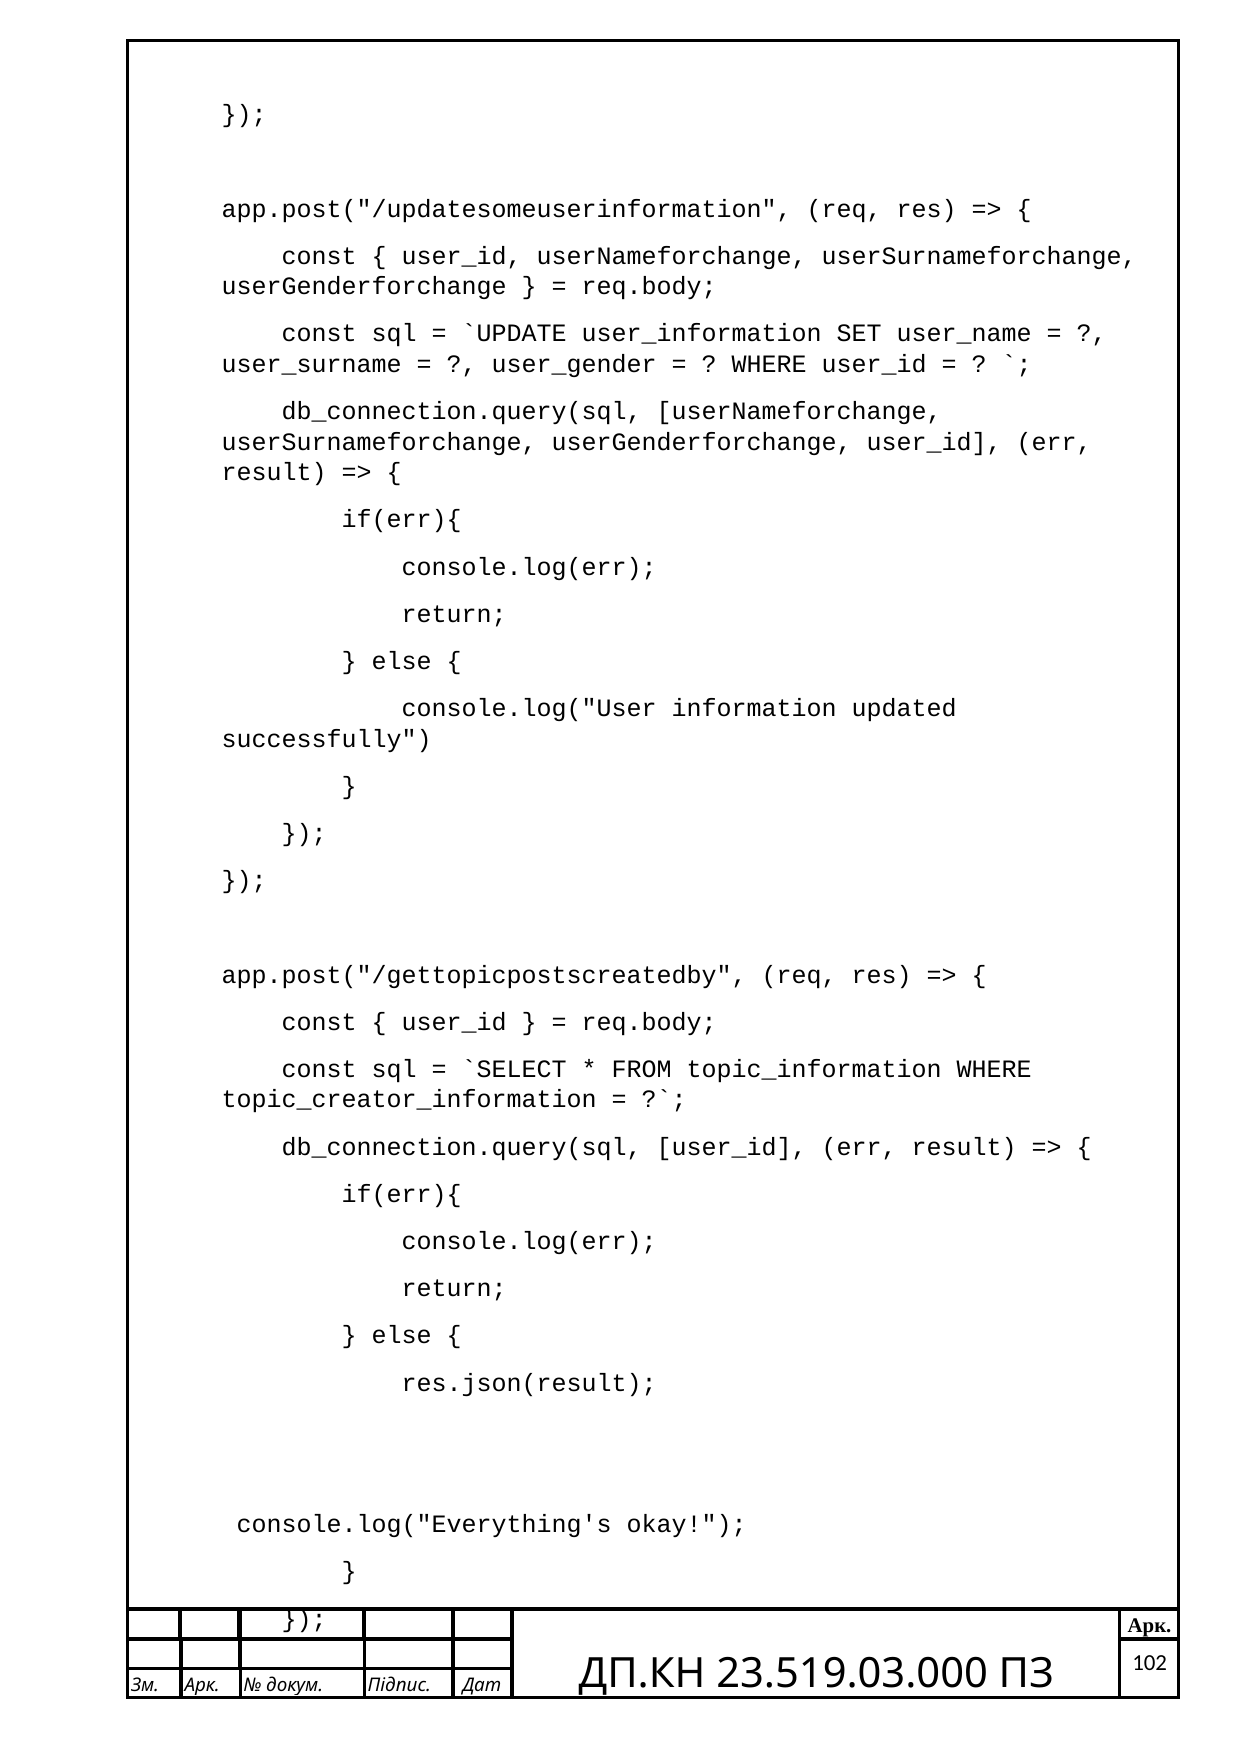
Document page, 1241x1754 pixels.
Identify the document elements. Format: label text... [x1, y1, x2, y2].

text res.json(result); [221, 1370, 1152, 1398]
text app.post("/updatesomeuserinformation", (req, res) => { [221, 196, 1152, 224]
text }); [221, 1606, 1152, 1634]
text const sql = `SELECT * FROM topic_information WHERE topic_creator_information = ?`; [221, 1057, 1152, 1115]
text console.log(err); [221, 554, 1152, 582]
text } else { [221, 1323, 1152, 1351]
text console.log("User information updated successfully") [221, 696, 1152, 754]
text app.post("/gettopicpostscreatedby", (req, res) => { [221, 962, 1152, 991]
text if(err){ [221, 507, 1152, 535]
text return; [221, 601, 1152, 630]
text }); [221, 868, 1152, 896]
text }); [221, 821, 1152, 849]
text console.log("Everything's okay!"); [221, 1512, 1152, 1540]
text } else { [221, 648, 1152, 677]
text } [221, 773, 1152, 802]
text }); [221, 102, 1152, 130]
text const { user_id, userNameforchange, userSurnameforchange, userGenderforchange } = req.body; [221, 243, 1152, 302]
text const { user_id } = req.body; [221, 1009, 1152, 1038]
text const sql = `UPDATE user_information SET user_name = ?, user_surname = ?, user_gender = ? WHERE user_id = ? `; [221, 321, 1152, 380]
text return; [221, 1276, 1152, 1304]
text db_connection.query(sql, [userNameforchange, userSurnameforchange, userGenderforchange, user_id], (err, result) => { [221, 399, 1152, 488]
text } [221, 1559, 1152, 1587]
text console.log(err); [221, 1229, 1152, 1257]
text db_connection.query(sql, [user_id], (err, result) => { [221, 1134, 1152, 1163]
text if(err){ [221, 1181, 1152, 1210]
